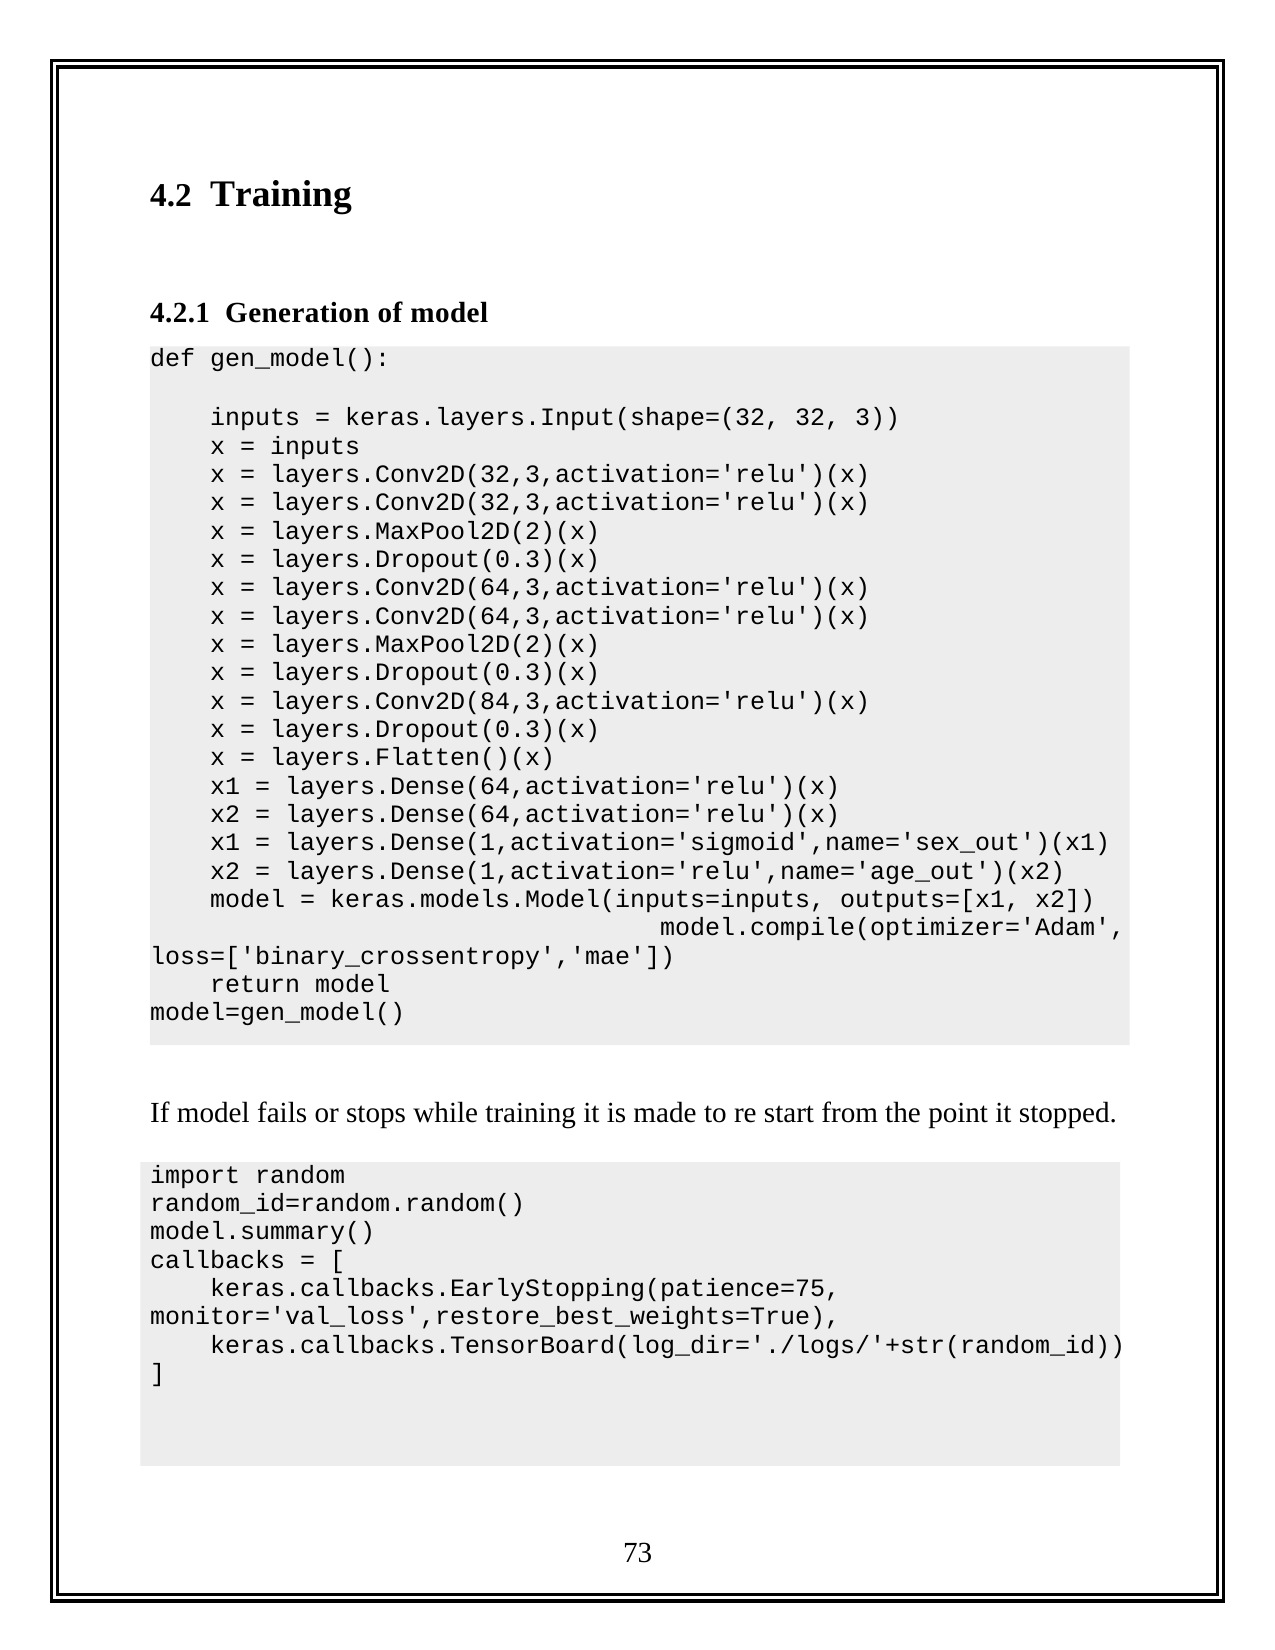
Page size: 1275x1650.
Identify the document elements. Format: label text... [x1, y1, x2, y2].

text x = layers.Dropout(0.3)(x) [150, 660, 1125, 688]
text x = inputs [150, 433, 1125, 462]
text model = keras.models.Model(inputs=inputs, outputs=[x1, x2]) [150, 887, 1125, 915]
text model=gen_model() [150, 1000, 1125, 1028]
text inputs = keras.layers.Input(shape=(32, 32, 3)) [150, 405, 1125, 433]
text callbacks = [ [150, 1247, 1125, 1276]
text x = layers.Conv2D(32,3,activation='relu')(x) [150, 462, 1125, 490]
text x = layers.Dropout(0.3)(x) [150, 717, 1125, 745]
text return model [150, 972, 1125, 1000]
text x2 = layers.Dense(1,activation='relu',name='age_out')(x2) [150, 858, 1125, 887]
text x = layers.Flatten()(x) [150, 745, 1125, 773]
text x1 = layers.Dense(64,activation='relu')(x) [150, 773, 1125, 802]
text model.summary() [150, 1219, 1125, 1247]
text x = layers.Conv2D(32,3,activation='relu')(x) [150, 490, 1125, 518]
text keras.callbacks.TensorBoard(log_dir='./logs/'+str(random_id)) [150, 1332, 1125, 1361]
text import random [150, 1162, 1125, 1191]
text x = layers.Conv2D(64,3,activation='relu')(x) [150, 575, 1125, 603]
subtitle Training [150, 172, 1125, 215]
text x = layers.MaxPool2D(2)(x) [150, 632, 1125, 660]
text x = layers.Dropout(0.3)(x) [150, 547, 1125, 575]
subtitle Generation of model [150, 295, 1125, 329]
text If model fails or stops while training it is made to re start from the point it stopped. [150, 1095, 1125, 1129]
text def gen_model(): [150, 346, 1125, 374]
text ] [150, 1361, 1125, 1389]
text x1 = layers.Dense(1,activation='sigmoid',name='sex_out')(x1) [150, 830, 1125, 858]
text keras.callbacks.EarlyStopping(patience=75, monitor='val_loss',restore_best_weights=True), [150, 1276, 1125, 1332]
text x2 = layers.Dense(64,activation='relu')(x) [150, 802, 1125, 830]
text x = layers.Conv2D(64,3,activation='relu')(x) [150, 603, 1125, 632]
text x = layers.Conv2D(84,3,activation='relu')(x) [150, 688, 1125, 717]
text random_id=random.random() [150, 1191, 1125, 1219]
text model.compile(optimizer='Adam', loss=['binary_crossentropy','mae']) [150, 915, 1125, 972]
text x = layers.MaxPool2D(2)(x) [150, 518, 1125, 547]
